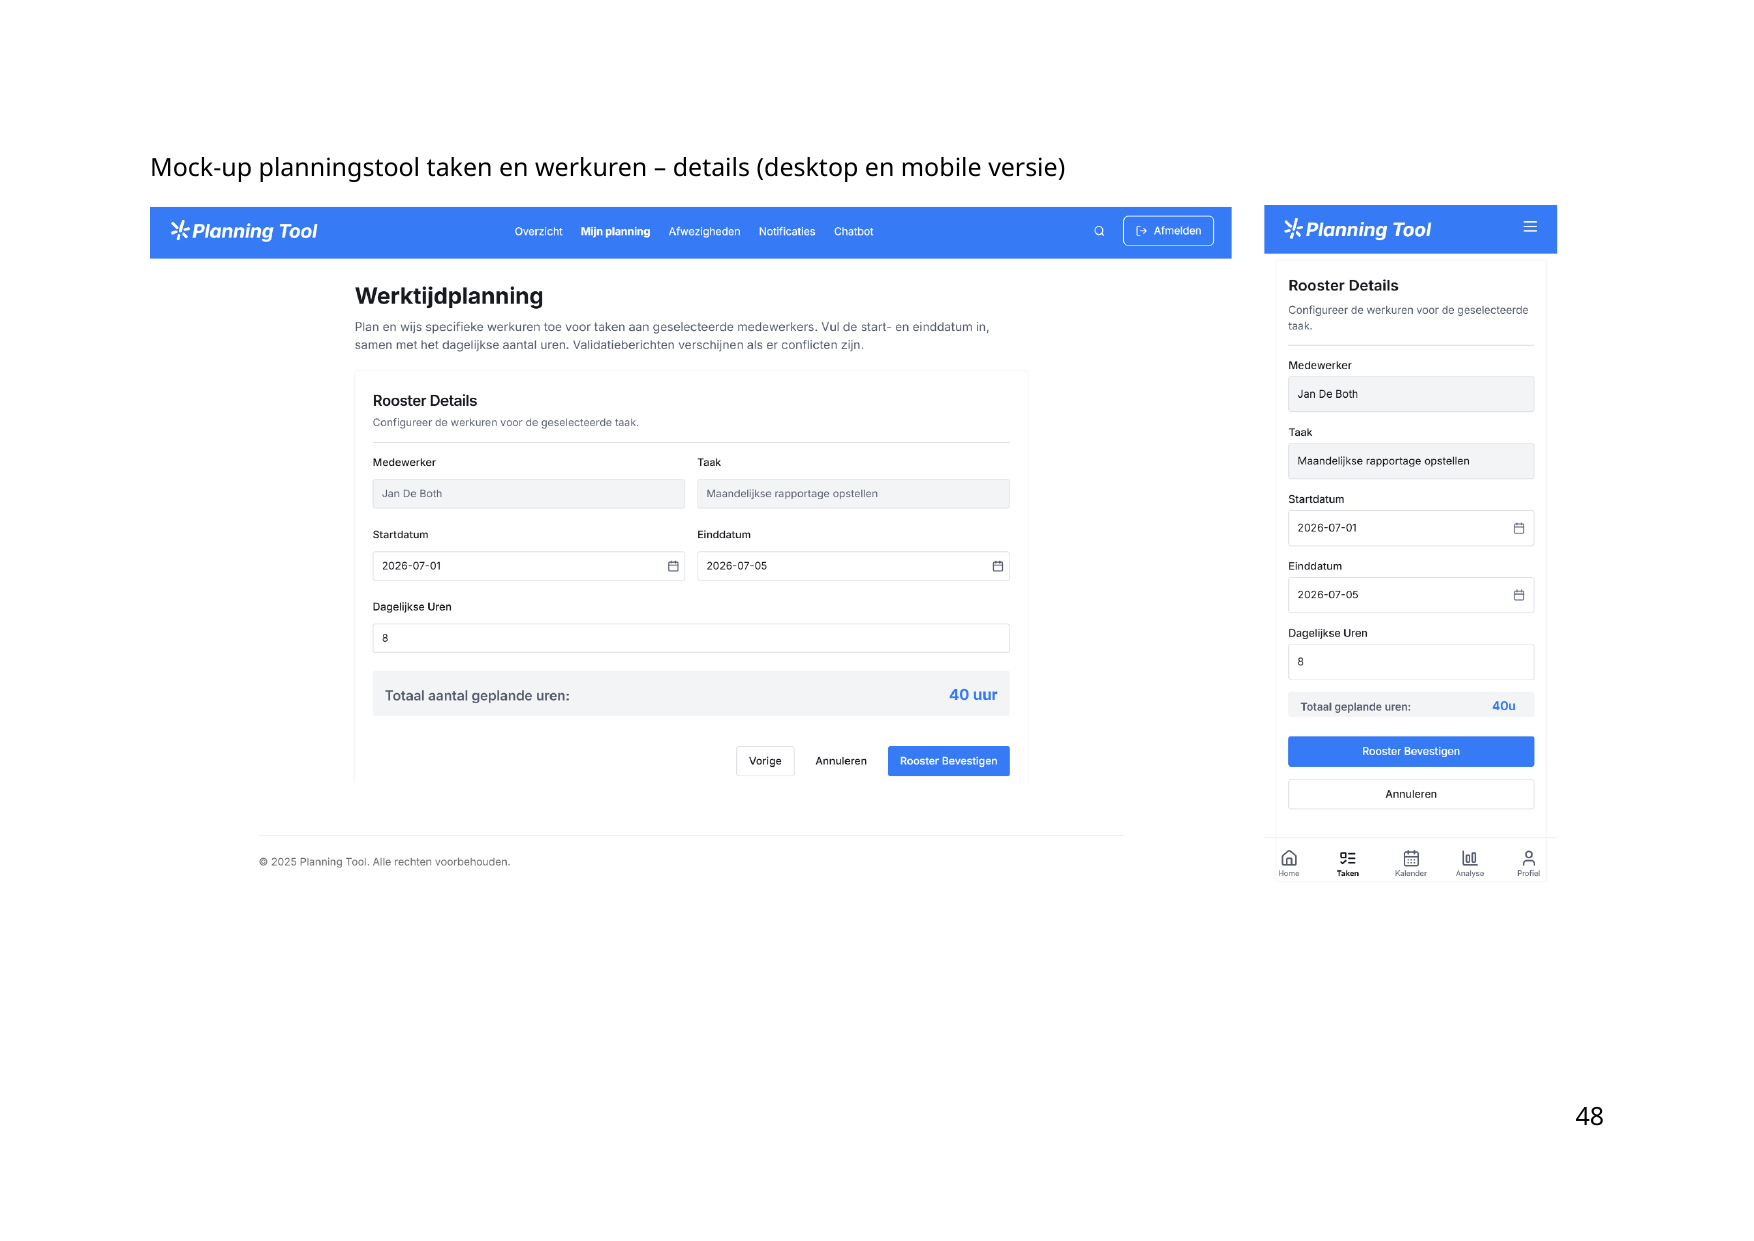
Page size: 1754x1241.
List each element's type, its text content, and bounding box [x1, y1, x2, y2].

text Mock-up planningstool taken en werkuren – details (desktop en mobile versie) [150, 150, 1604, 184]
picture [150, 205, 1232, 885]
picture [1264, 205, 1558, 885]
